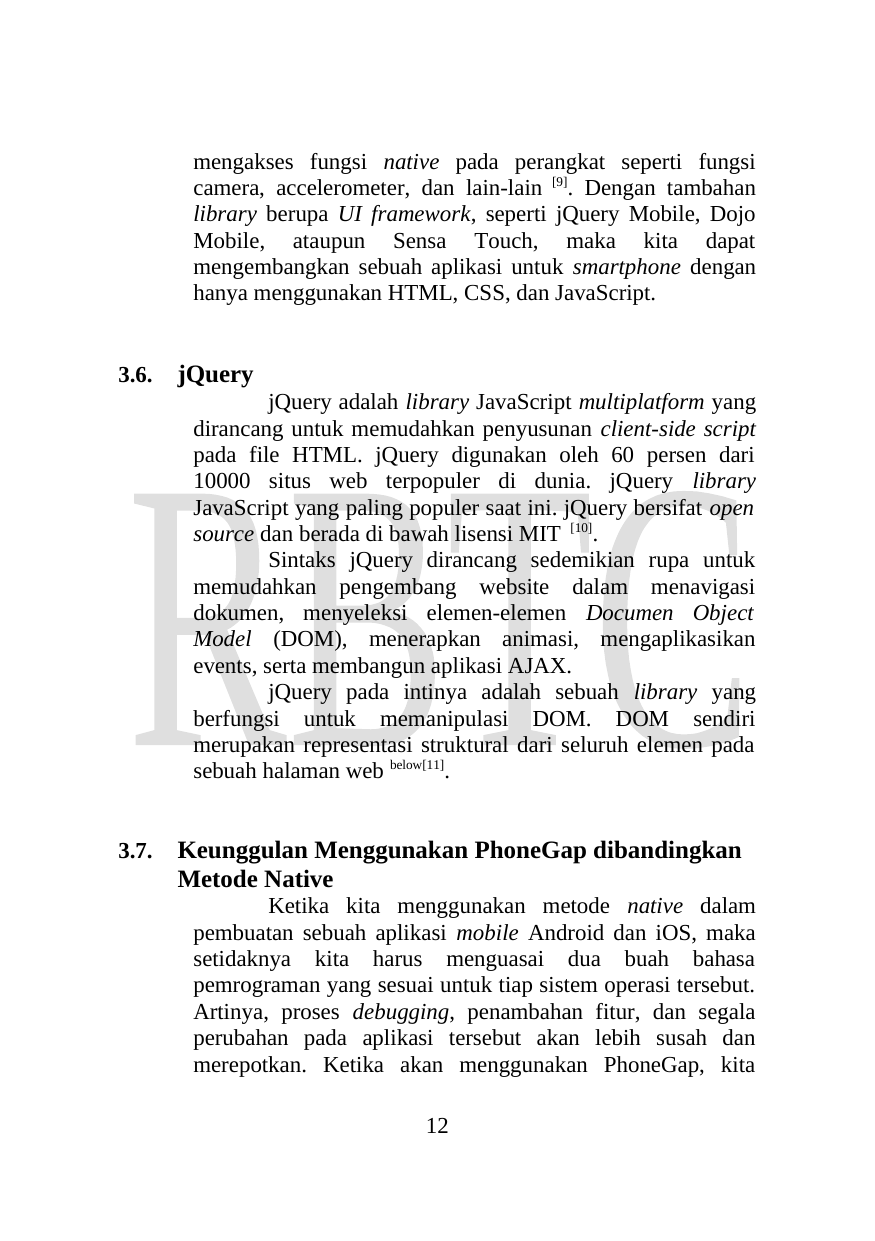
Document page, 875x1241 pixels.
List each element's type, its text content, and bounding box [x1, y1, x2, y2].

text Sintaks jQuery dirancang sedemikian rupa untuk memudahkan pengembang website dalam menavigasi dokumen, menyeleksi elemen-elemen Documen Object Model (DOM), menerapkan animasi, mengaplikasikan events, serta membangun aplikasi AJAX. [193, 546, 756, 678]
text jQuery pada intinya adalah sebuah library yang berfungsi untuk memanipulasi DOM. DOM sendiri merupakan representasi struktural dari seluruh elemen pada sebuah halaman web [11]. [193, 678, 756, 784]
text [193, 892, 756, 1077]
text jQuery adalah library JavaScript multiplatform yang dirancang untuk memudahkan penyusunan client-side script pada file HTML. jQuery digunakan oleh 60 persen dari 10000 situs web terpopuler di dunia. jQuery library JavaScript yang paling populer saat ini. jQuery bersifat open source dan berada di bawah lisensi MIT [10]. [193, 388, 756, 546]
subtitle jQuery [118, 359, 756, 388]
subtitle Keunggulan Menggunakan PhoneGap dibandingkan Metode Native [118, 835, 756, 892]
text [193, 148, 756, 306]
